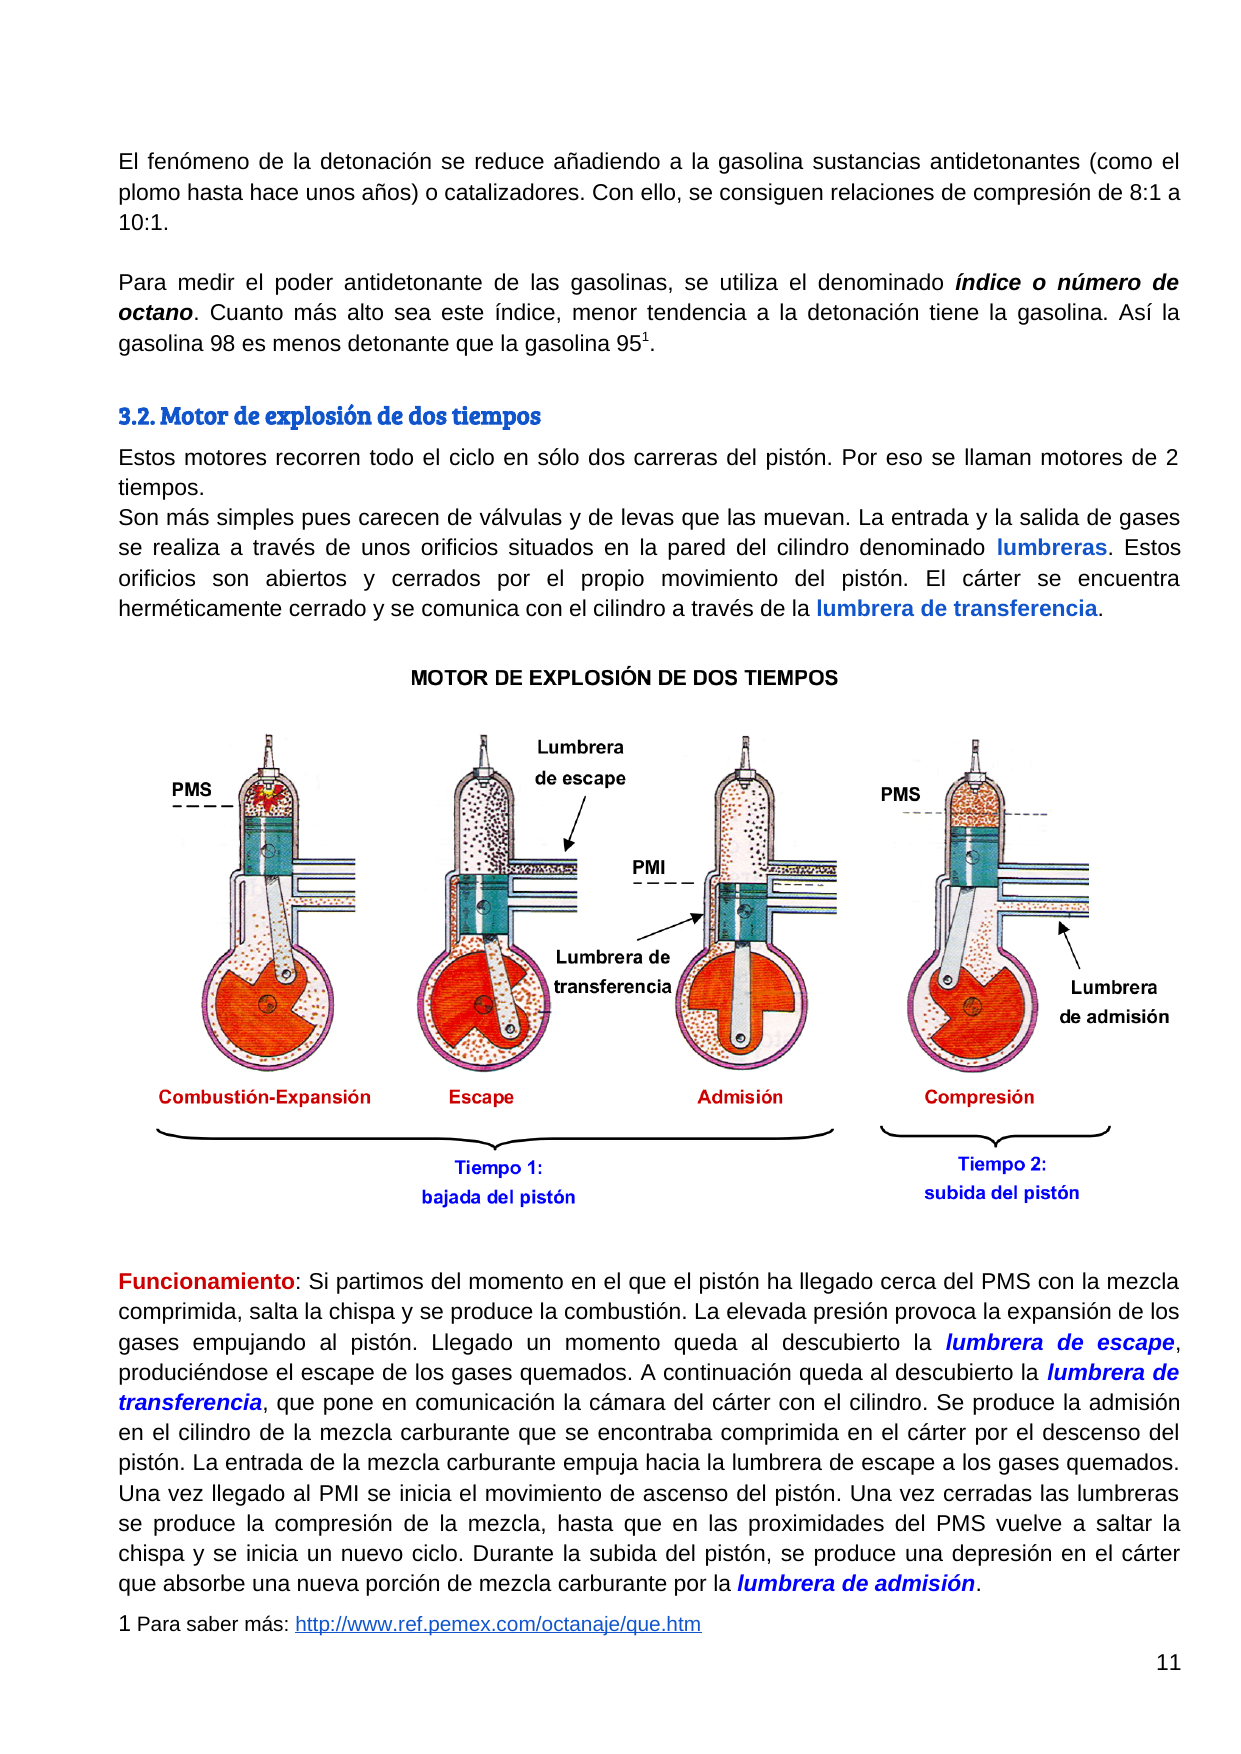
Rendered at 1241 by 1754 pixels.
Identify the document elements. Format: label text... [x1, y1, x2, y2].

text Funcionamiento: Si partimos del momento en el que el pistón ha llegado cerca del PMS con la mezcla comprimida, salta la chispa y se produce la combustión. La elevada presión provoca la expansión de los gases empujando al pistón. Llegado un momento queda al descubierto la lumbrera de escape, produciéndose el escape de los gases quemados. A continuación queda al descubierto la lumbrera de transferencia, que pone en comunicación la cámara del cárter con el cilindro. Se produce la admisión en el cilindro de la mezcla carburante que se encontraba comprimida en el cárter por el descenso del pistón. La entrada de la mezcla carburante empuja hacia la lumbrera de escape a los gases quemados. Una vez llegado al PMI se inicia el movimiento de ascenso del pistón. Una vez cerradas las lumbreras se produce la compresión de la mezcla, hasta que en las proximidades del PMS vuelve a saltar la chispa y se inicia un nuevo ciclo. Durante la subida del pistón, se produce una depresión en el cárter que absorbe una nueva porción de mezcla carburante por la lumbrera de admisión. [118, 1268, 1181, 1596]
picture [121, 659, 1185, 1212]
subtitle 3.2. Motor de explosión de dos tiempos [118, 397, 1181, 431]
text Son más simples pues carecen de válvulas y de levas que las muevan. La entrada y la salida de gases se realiza a través de unos orificios situados en la pared del cilindro denominado lumbreras. Estos orificios son abiertos y cerrados por el propio movimiento del pistón. El cárter se encuentra herméticamente cerrado y se comunica con el cilindro a través de la lumbrera de transferencia. [118, 504, 1181, 621]
text El fenómeno de la detonación se reduce añadiendo a la gasolina sustancias antidetonantes (como el plomo hasta hace unos años) o catalizadores. Con ello, se consiguen relaciones de compresión de 8:1 a 10:1. [118, 148, 1181, 235]
text Estos motores recorren todo el ciclo en sólo dos carreras del pistón. Por eso se llaman motores de 2 tiempos. [118, 444, 1181, 500]
text Para medir el poder antidetonante de las gasolinas, se utiliza el denominado índice o número de octano. Cuanto más alto sea este índice, menor tendencia a la detonación tiene la gasolina. Así la gasolina 98 es menos detonante que la gasolina 95. [118, 269, 1181, 356]
